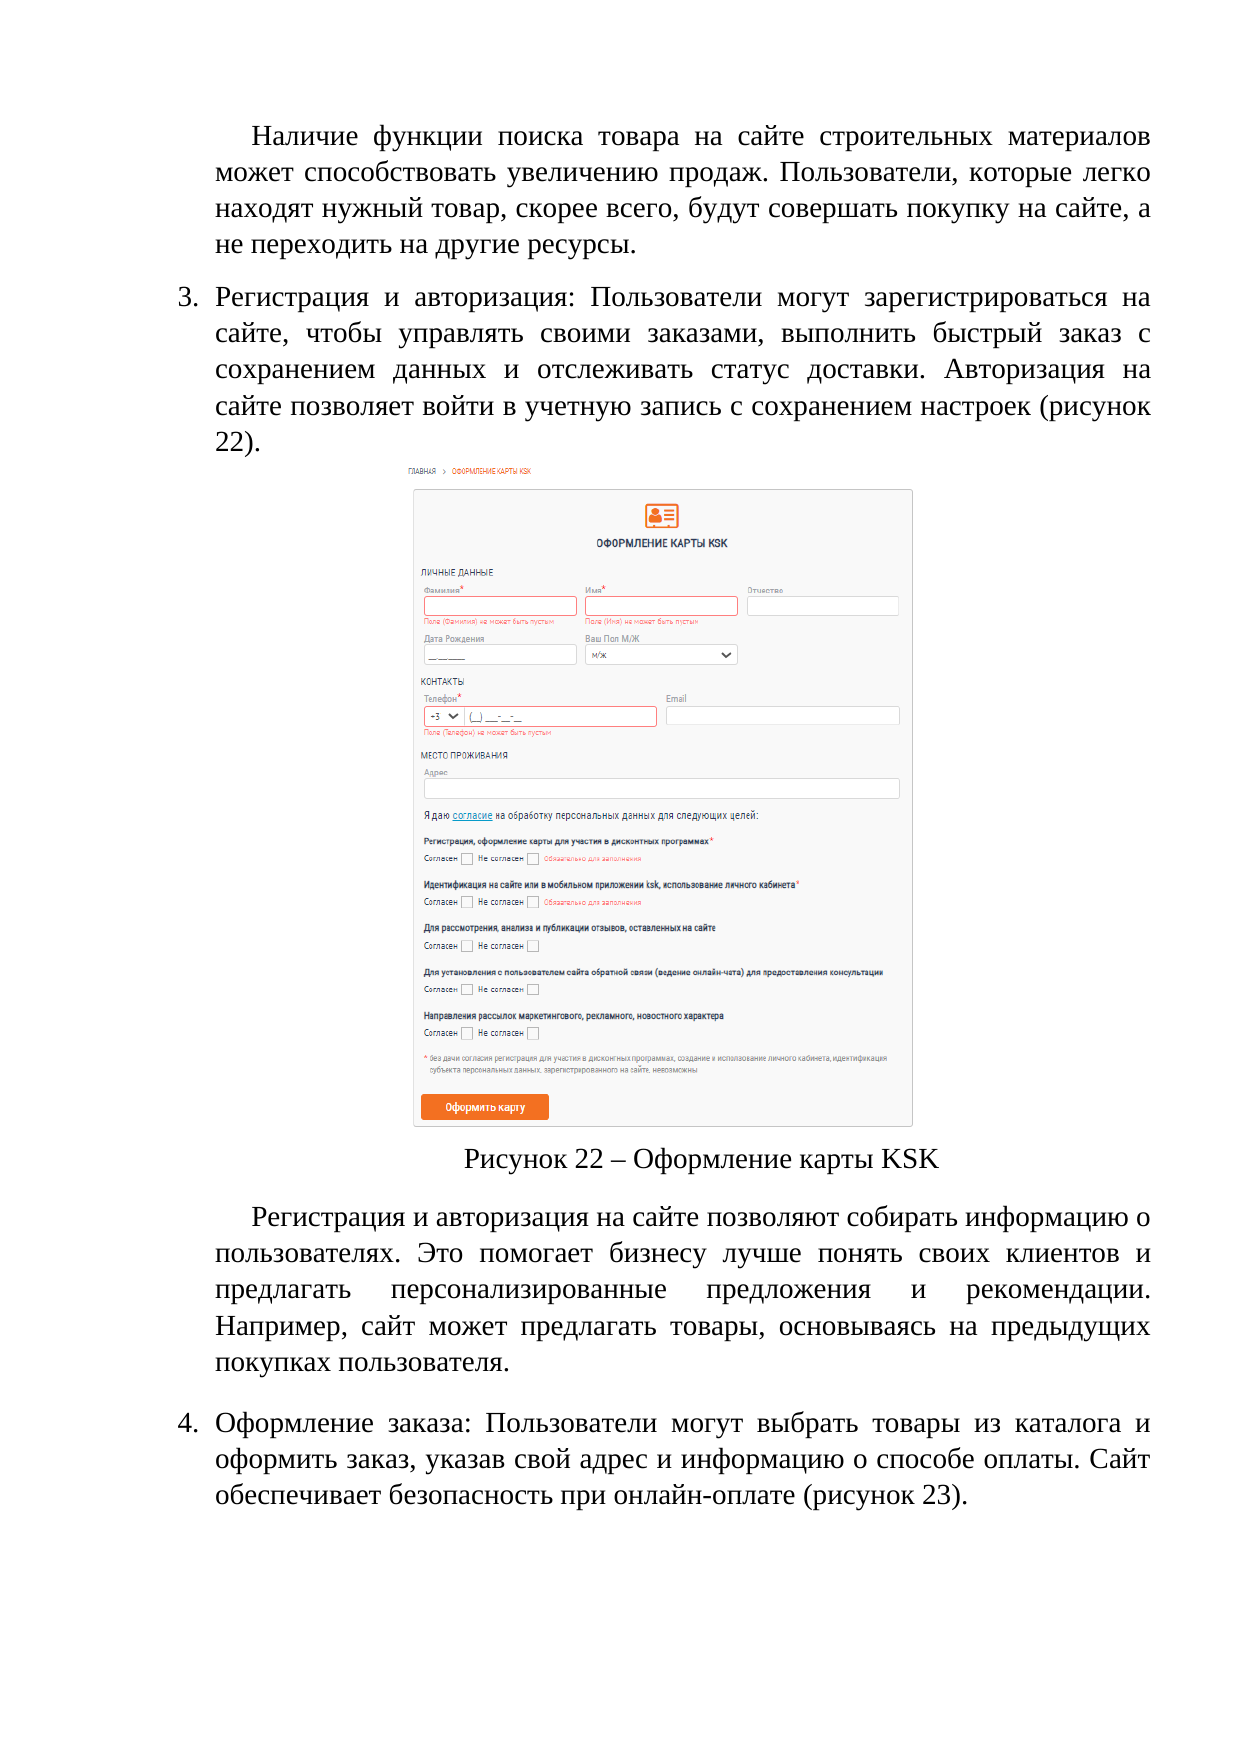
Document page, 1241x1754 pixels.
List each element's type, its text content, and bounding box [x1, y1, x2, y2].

list Оформление заказа: Пользователи могут выбрать товары из каталога и оформить заказ, указав свой адрес и информацию о способе оплаты. Сайт обеспечивает безопасность при онлайн-оплате (рисунок 23). [177, 1405, 1152, 1511]
list Рисунок 22 – Оформление карты KSK [177, 1141, 1152, 1174]
list Регистрация и авторизация: Пользователи могут зарегистрироваться на сайте, чтобы управлять своими заказами, выполнить быстрый заказ с сохранением данных и отслеживать статус доставки. Авторизация на сайте позволяет войти в учетную запись с сохранением настроек (рисунок 22). [177, 279, 1152, 457]
picture [397, 460, 932, 1139]
text Наличие функции поиска товара на сайте строительных материалов может способствовать увеличению продаж. Пользователи, которые легко находят нужный товар, скорее всего, будут совершать покупку на сайте, а не переходить на другие ресурсы. [215, 118, 1152, 260]
text Регистрация и авторизация на сайте позволяют собирать информацию о пользователях. Это помогает бизнесу лучше понять своих клиентов и предлагать персонализированные предложения и рекомендации. Например, сайт может предлагать товары, основываясь на предыдущих покупках пользователя. [215, 1199, 1152, 1377]
